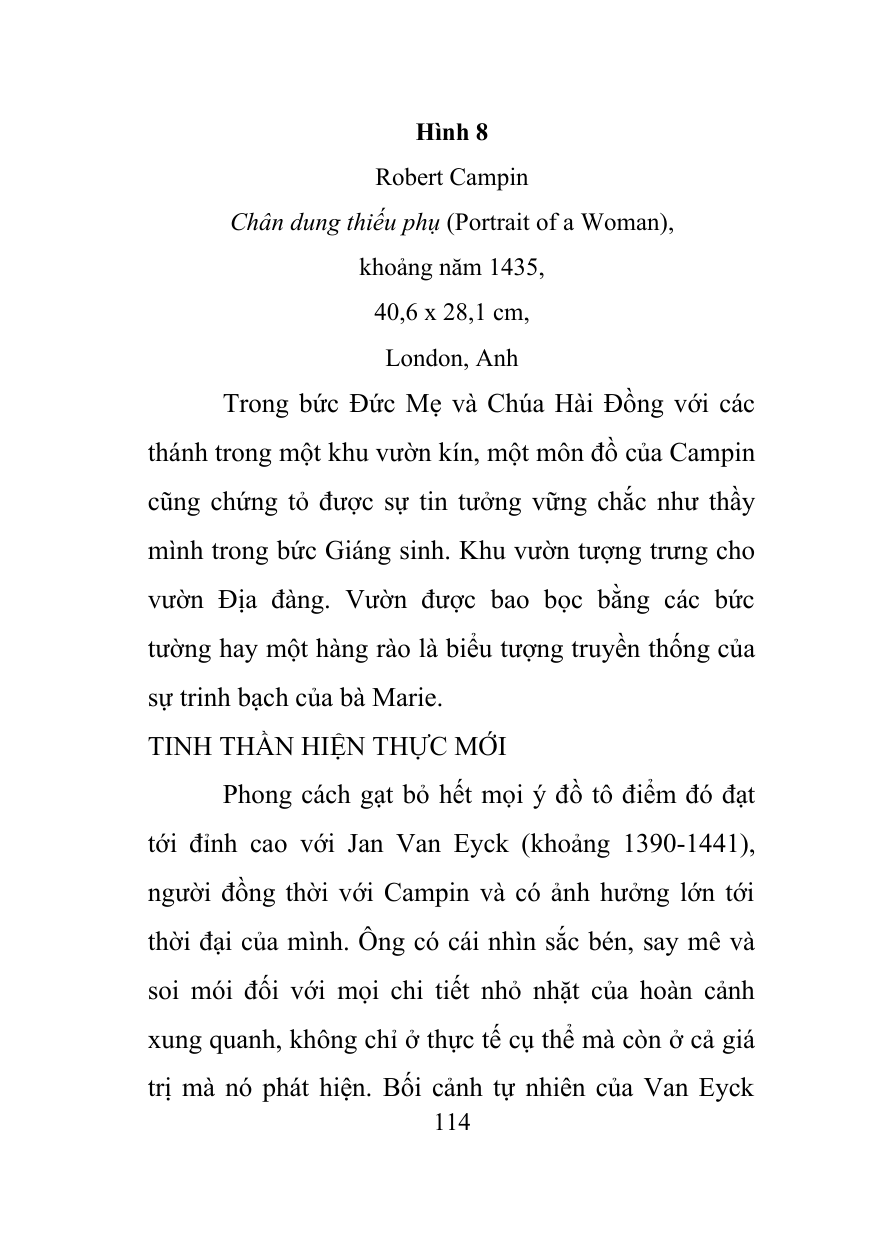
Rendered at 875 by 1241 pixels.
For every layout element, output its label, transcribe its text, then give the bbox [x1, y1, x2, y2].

text Hình 8 [148, 118, 756, 146]
text London, Anh [148, 344, 756, 371]
text khoảng năm 1435, [148, 253, 756, 281]
text Trong bức Đức Mẹ và Chúa Hài Đồng với các thánh trong một khu vườn kín, một môn đồ của Campin cũng chứng tỏ được sự tin tưởng vững chắc như thầy mình trong bức Giáng sinh. Khu vườn tượng trưng cho vườn Địa đàng. Vườn được bao bọc bằng các bức tường hay một hàng rào là biểu tượng truyền thống của sự trinh bạch của bà Marie. [148, 389, 756, 712]
text 40,6 x 28,1 cm, [148, 298, 756, 326]
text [148, 779, 756, 1103]
text TINH THẦN HIỆN THỰC MỚI [148, 731, 756, 761]
text Robert Campin [148, 163, 756, 191]
text Chân dung thiếu phụ (Portrait of a Woman), [148, 208, 756, 236]
